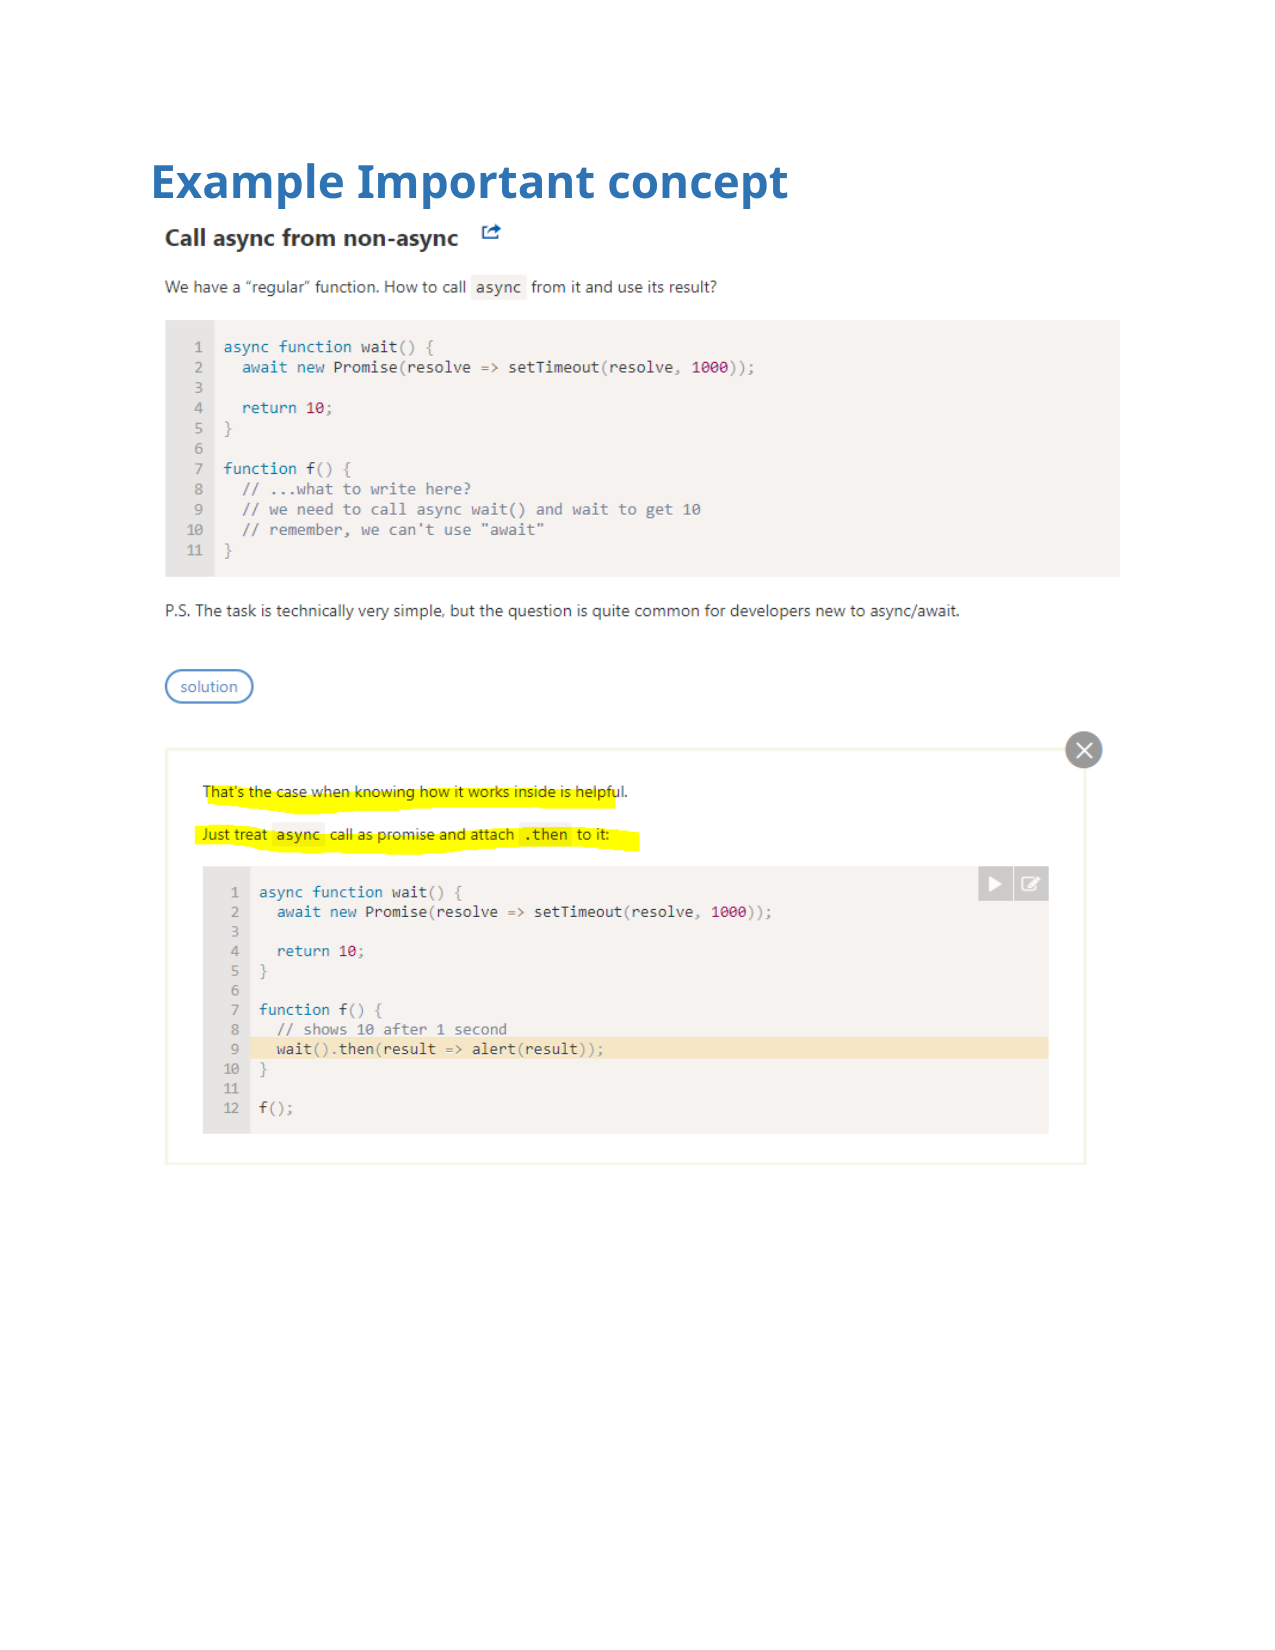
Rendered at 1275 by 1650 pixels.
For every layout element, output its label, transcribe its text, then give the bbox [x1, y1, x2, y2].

subtitle Example Important concept [150, 150, 1125, 215]
picture [150, 653, 1125, 1165]
picture [150, 215, 1125, 651]
